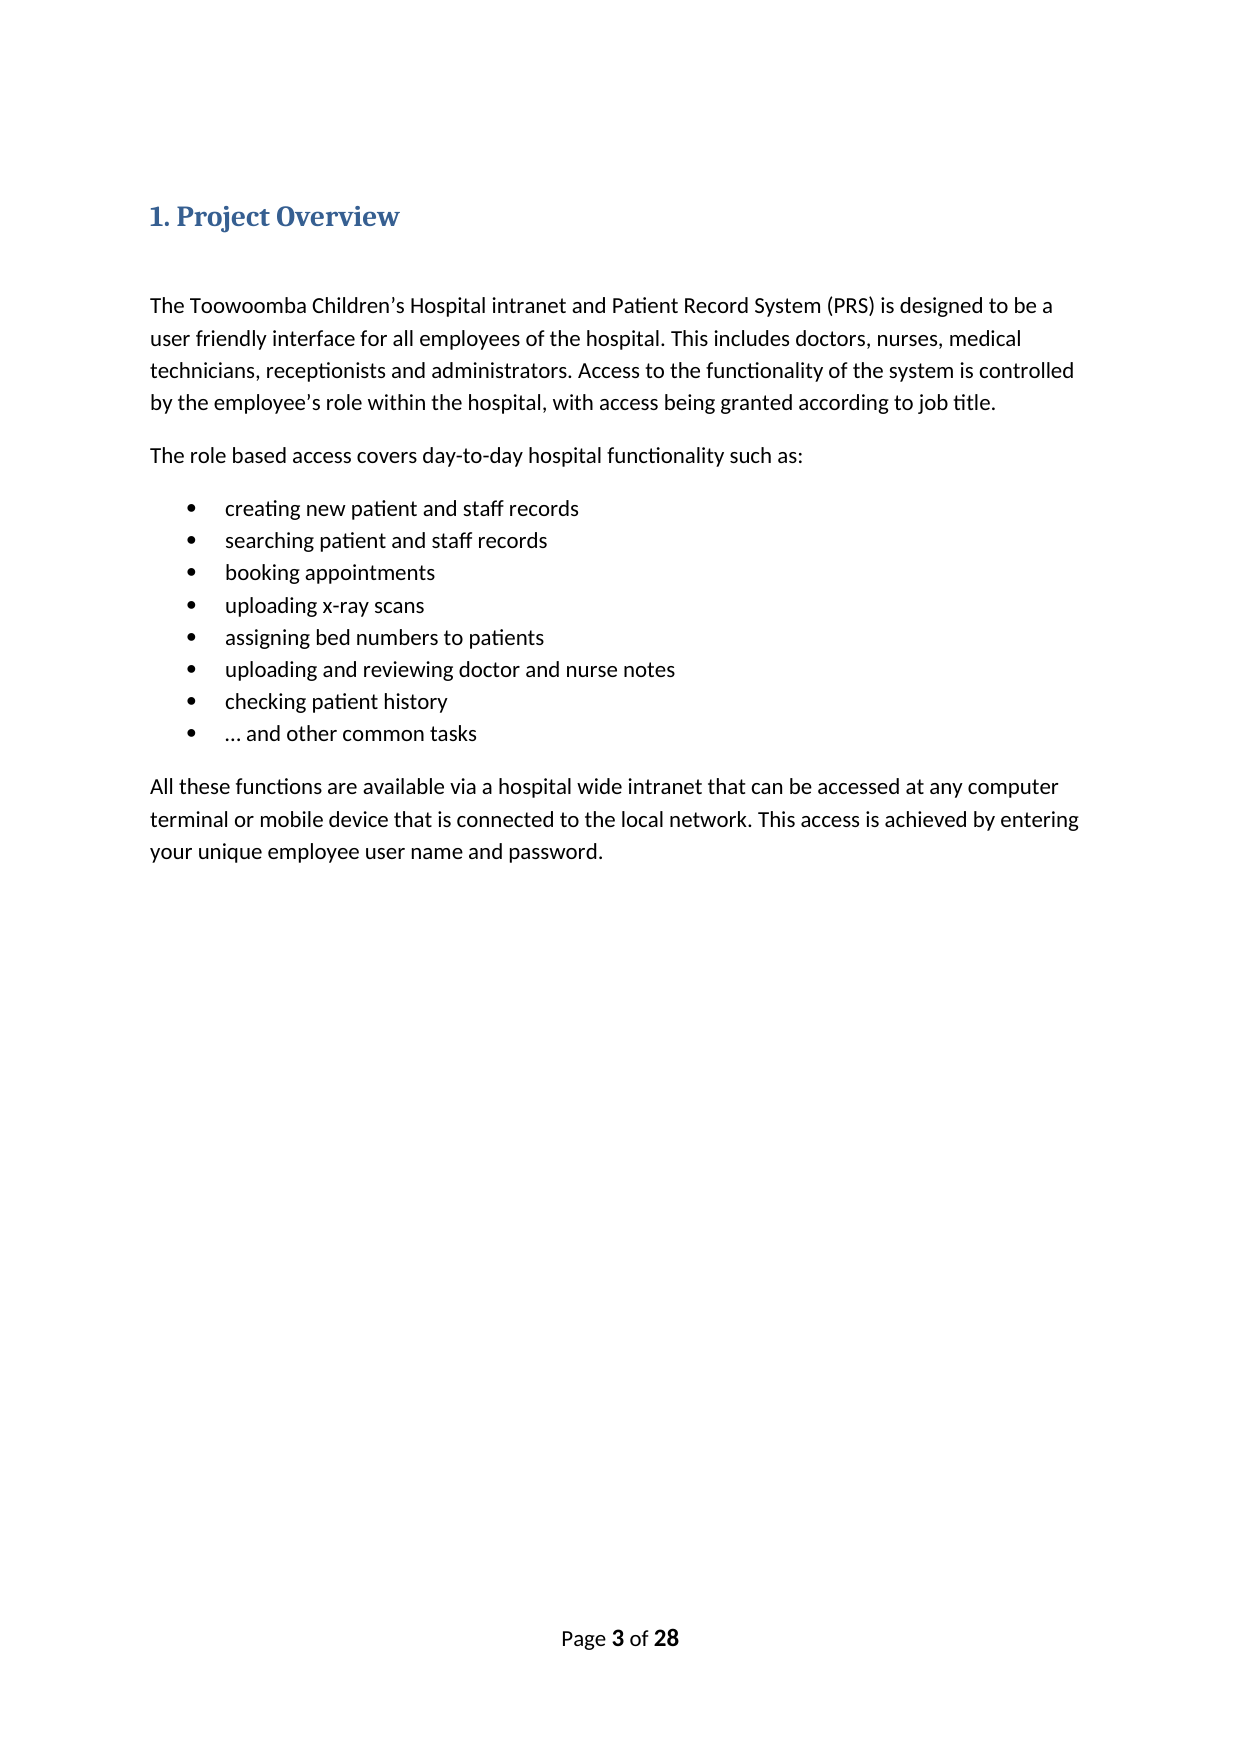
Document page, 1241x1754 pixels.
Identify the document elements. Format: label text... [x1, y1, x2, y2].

list assigning bed numbers to patients [187, 623, 1090, 651]
text The Toowoomba Children’s Hospital intranet and Patient Record System (PRS) is designed to be a user friendly interface for all employees of the hospital. This includes doctors, nurses, medical technicians, receptionists and administrators. Access to the functionality of the system is controlled by the employee’s role within the hospital, with access being granted according to job title. [150, 292, 1090, 416]
list booking appointments [187, 558, 1090, 587]
text All these functions are available via a hospital wide intranet that can be accessed at any computer terminal or mobile device that is connected to the local network. This access is achieved by entering your unique employee user name and password. [150, 772, 1090, 865]
list uploading x-ray scans [187, 591, 1090, 619]
list uploading and reviewing doctor and nurse notes [187, 655, 1090, 683]
list … and other common tasks [187, 719, 1090, 747]
list searching patient and staff records [187, 526, 1090, 554]
subtitle 1. Project Overview [150, 200, 1090, 233]
list checking patient history [187, 687, 1090, 715]
text The role based access covers day-to-day hospital functionality such as: [150, 441, 1090, 469]
list creating new patient and staff records [187, 494, 1090, 522]
